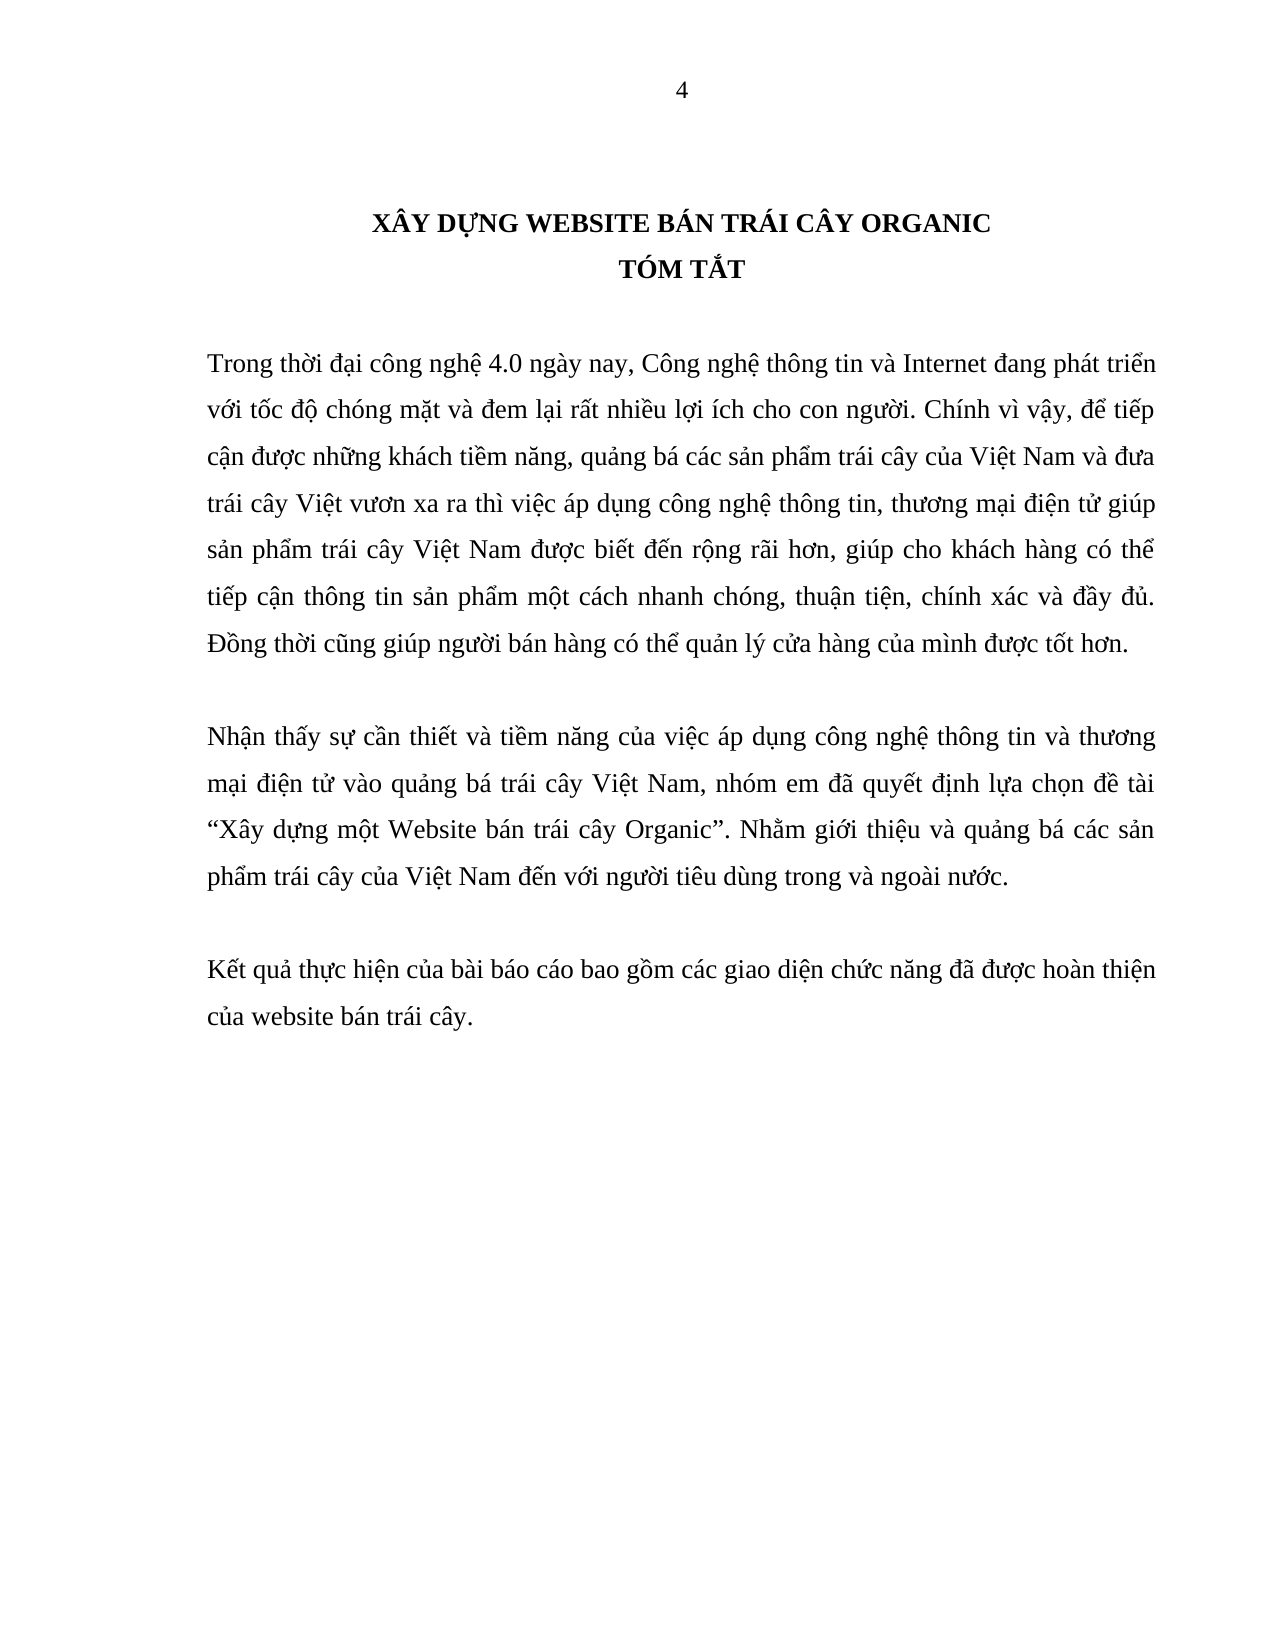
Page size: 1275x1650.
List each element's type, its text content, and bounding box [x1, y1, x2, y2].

text Nhận thấy sự cần thiết và tiềm năng của việc áp dụng công nghệ thông tin và thương mại điện tử vào quảng bá trái cây Việt Nam, nhóm em đã quyết định lựa chọn đề tài “Xây dựng một Website bán trái cây Organic”. Nhằm giới thiệu và quảng bá các sản phẩm trái cây của Việt Nam đến với người tiêu dùng trong và ngoài nước. [207, 720, 1157, 891]
text Kết quả thực hiện của bài báo cáo bao gồm các giao diện chức năng đã được hoàn thiện của website bán trái cây. [207, 953, 1157, 1031]
text Trong thời đại công nghệ 4.0 ngày nay, Công nghệ thông tin và Internet đang phát triển với tốc độ chóng mặt và đem lại rất nhiều lợi ích cho con người. Chính vì vậy, để tiếp cận được những khách tiềm năng, quảng bá các sản phẩm trái cây của Việt Nam và đưa trái cây Việt vươn xa ra thì việc áp dụng công nghệ thông tin, thương mại điện tử giúp sản phẩm trái cây Việt Nam được biết đến rộng rãi hơn, giúp cho khách hàng có thể tiếp cận thông tin sản phẩm một cách nhanh chóng, thuận tiện, chính xác và đầy đủ. Đồng thời cũng giúp người bán hàng có thể quản lý cửa hàng của mình được tốt hơn. [207, 347, 1157, 658]
text TÓM TẮT [207, 253, 1157, 284]
text XÂY DỰNG WEBSITE BÁN TRÁI CÂY ORGANIC [207, 207, 1157, 238]
